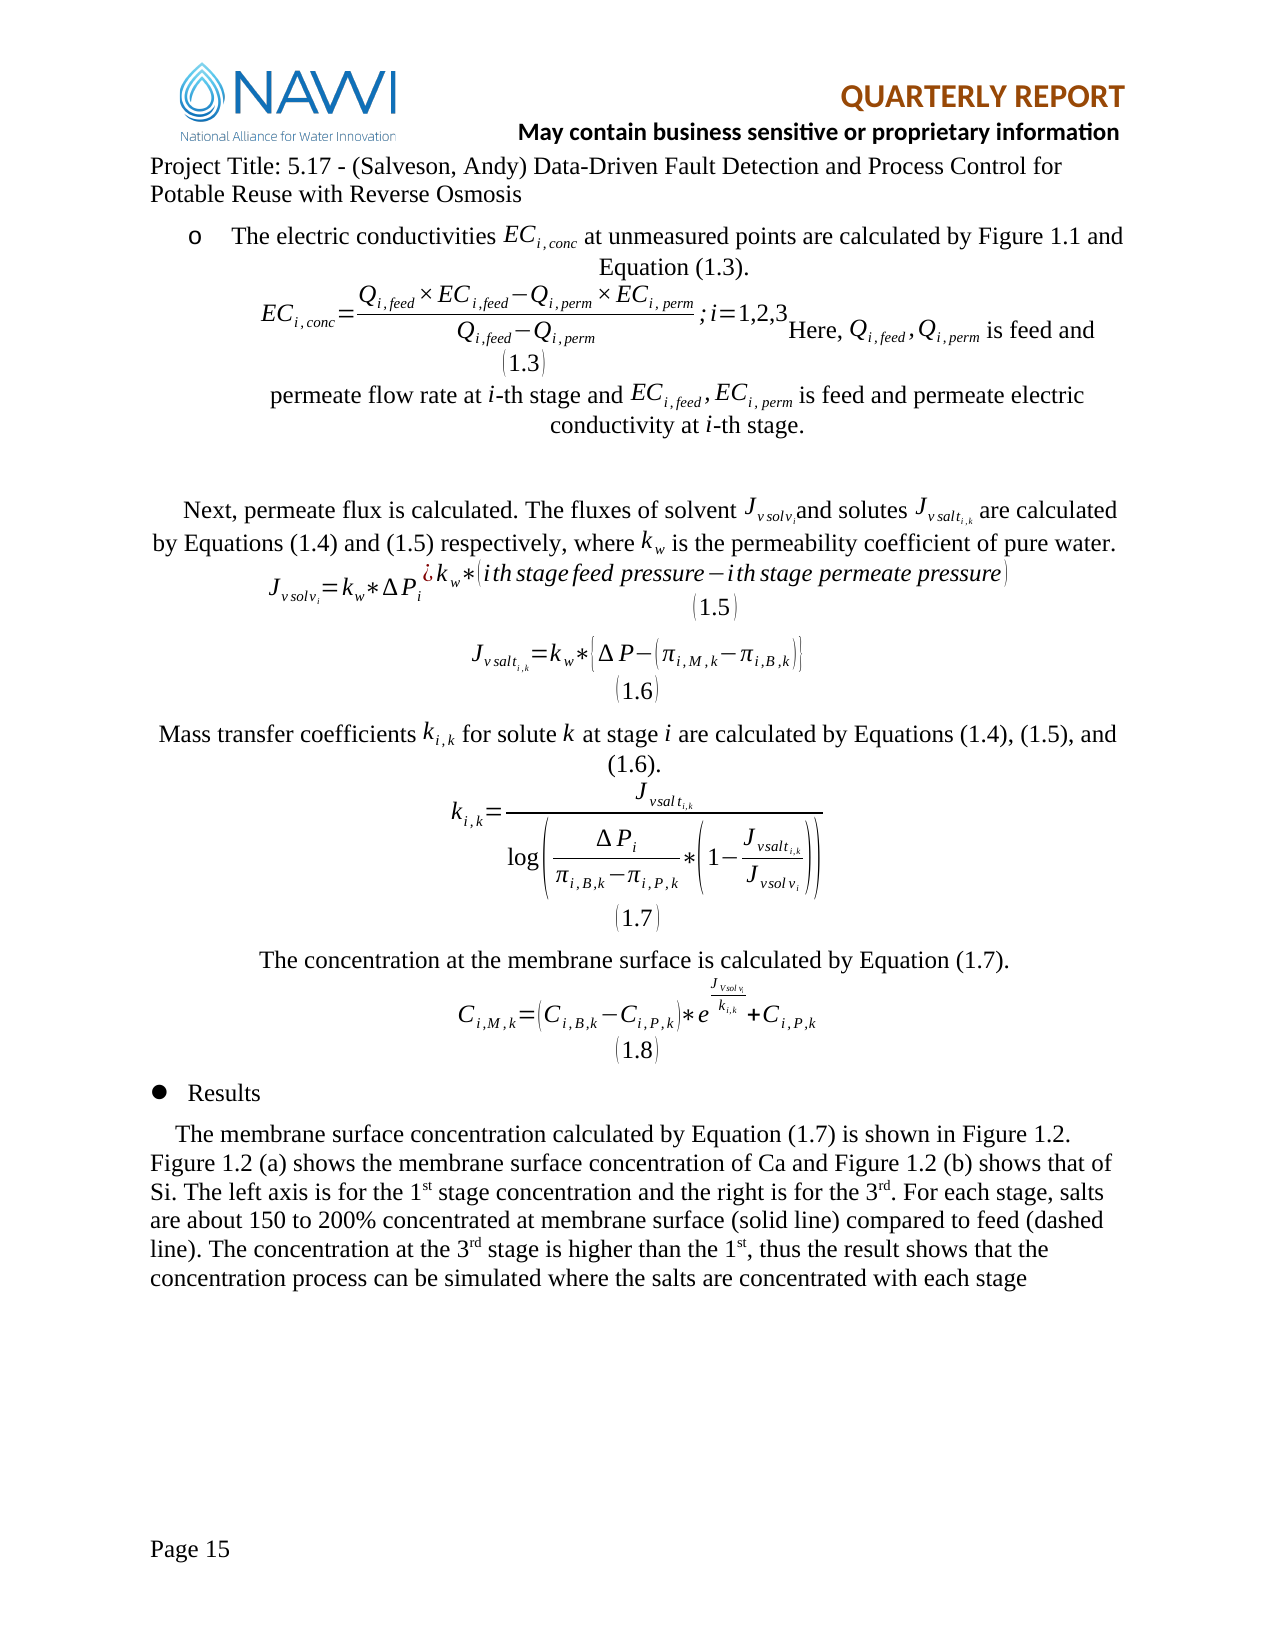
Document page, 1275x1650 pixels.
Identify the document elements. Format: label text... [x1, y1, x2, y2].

text Next, permeate flux is calculated. The fluxes of solvent and solutes are calculated by Equations (1.4) and (1.5) respectively, where is the permeability coefficient of pure water. [150, 493, 1125, 622]
text The membrane surface concentration calculated by Equation (1.7) is shown in Figure 1.2. Figure 1.2 (a) shows the membrane surface concentration of Ca and Figure 1.2 (b) shows that of Si. The left axis is for the 1st stage concentration and the right is for the 3rd. For each stage, salts are about 150 to 200% concentrated at membrane surface (solid line) compared to feed (dashed line). The concentration at the 3rd stage is higher than the 1st, thus the result shows that the concentration process can be simulated where the salts are concentrated with each stage [150, 1119, 1125, 1292]
list Results [150, 1078, 1125, 1107]
text Mass transfer coefficients for solute at stage are calculated by Equations (1.4), (1.5), and (1.6). [150, 718, 1125, 933]
text The concentration at the membrane surface is calculated by Equation (1.7). [150, 946, 1125, 1065]
list The electric conductivities at unmeasured points are calculated by Figure 1.1 and Equation (1.3). Here, is feed and permeate flow rate at -th stage and is feed and permeate electric conductivity at -th stage. [185, 221, 1125, 439]
